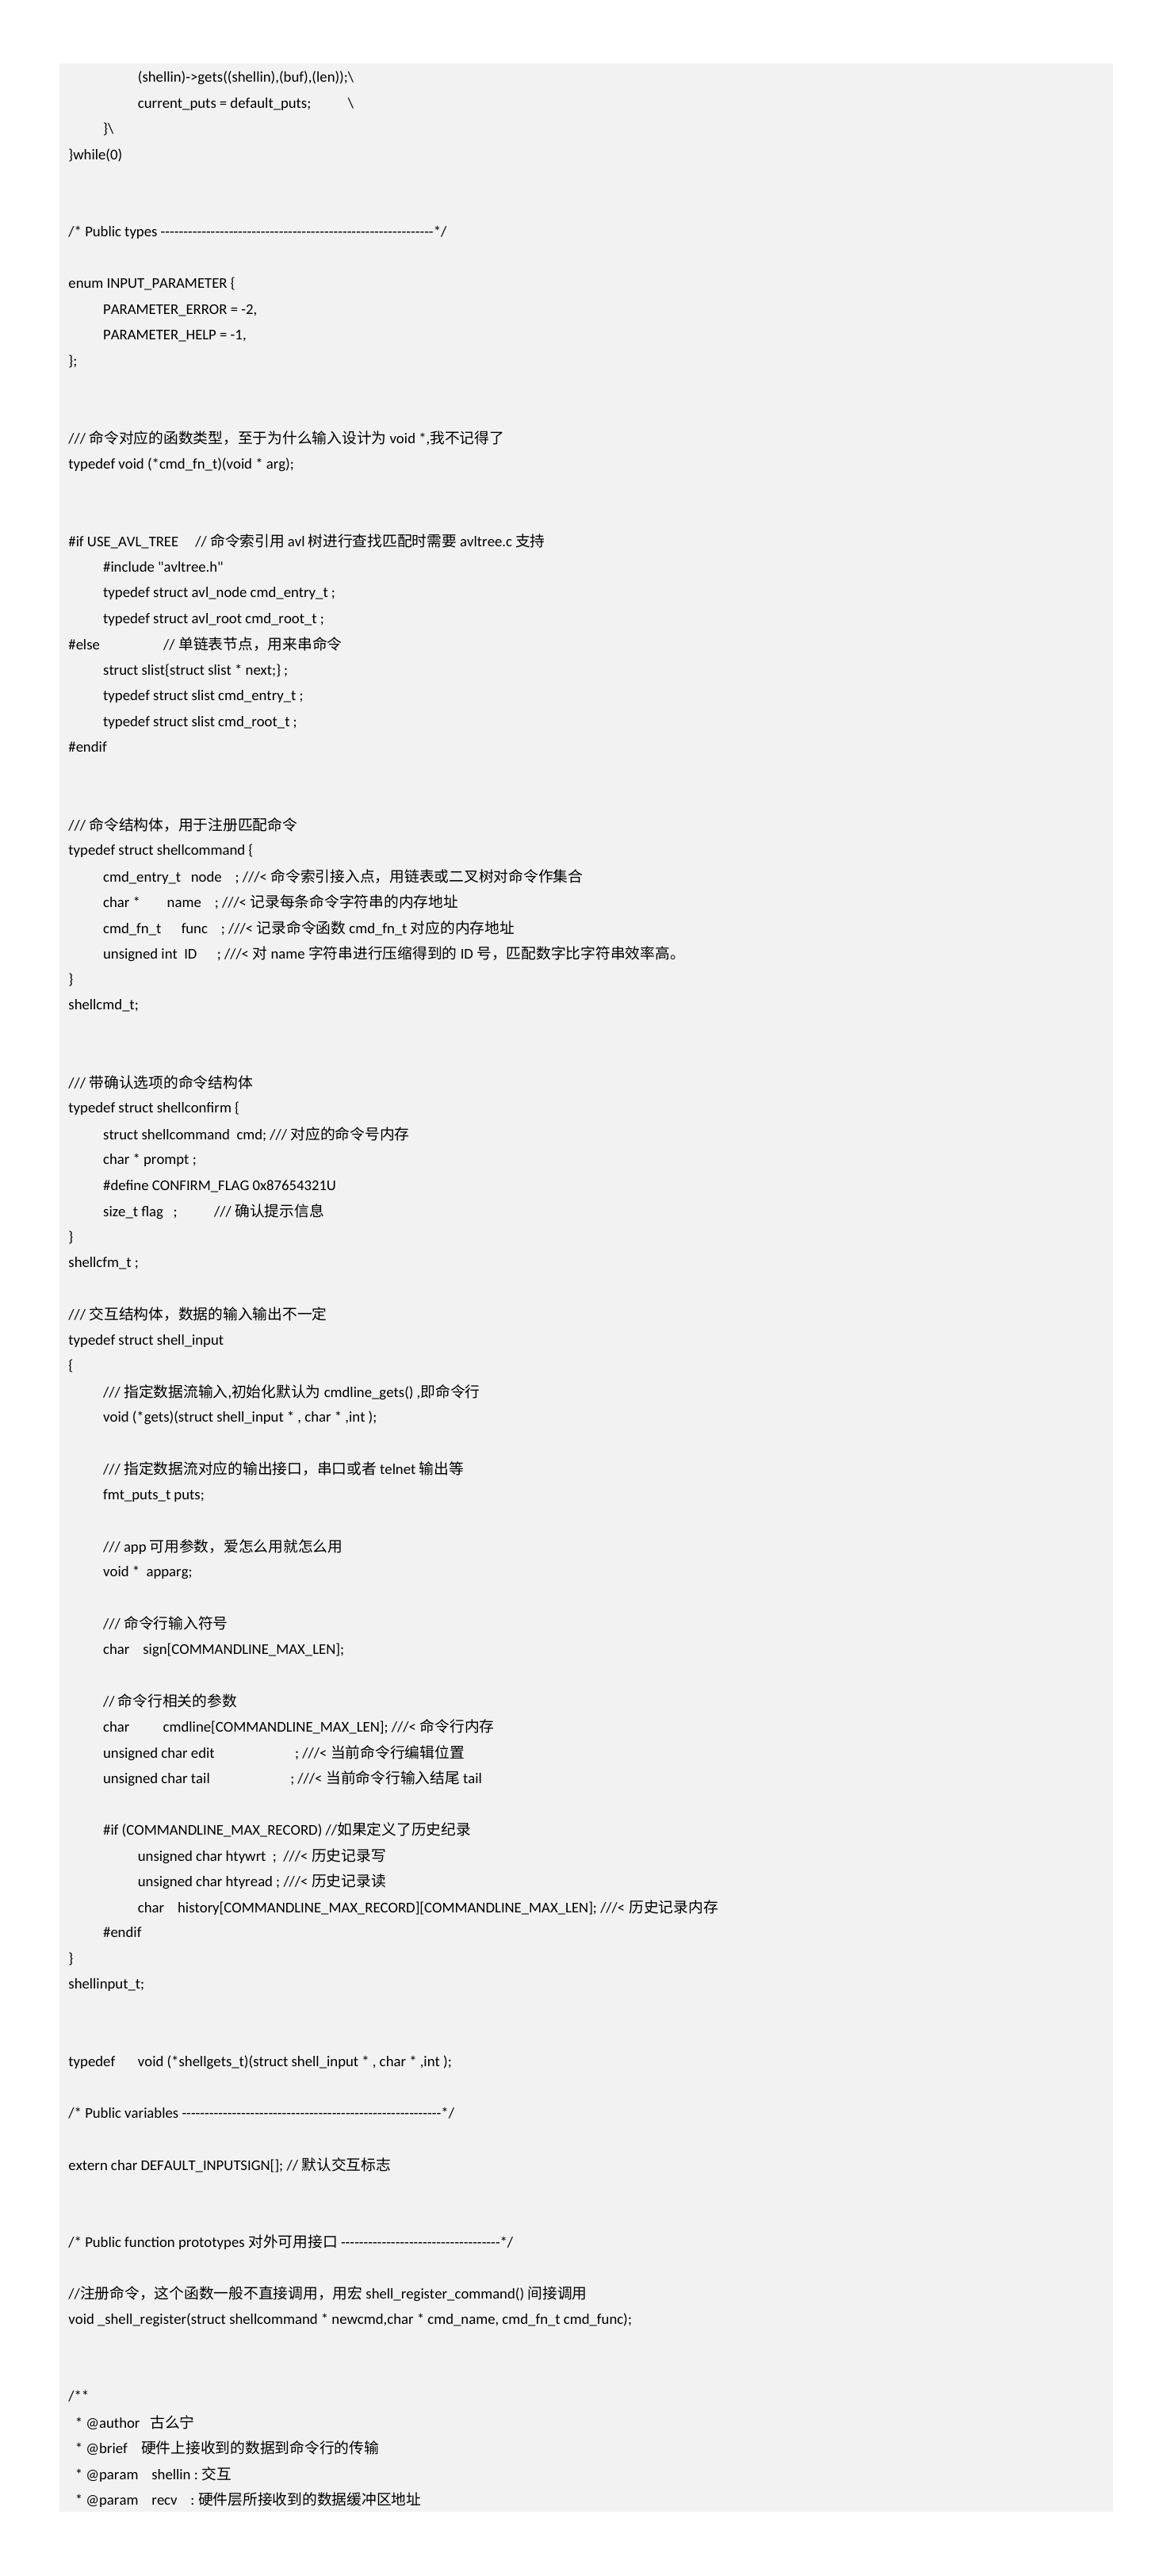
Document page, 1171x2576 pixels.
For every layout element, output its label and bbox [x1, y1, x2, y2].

table_header [59, 63, 1113, 2512]
